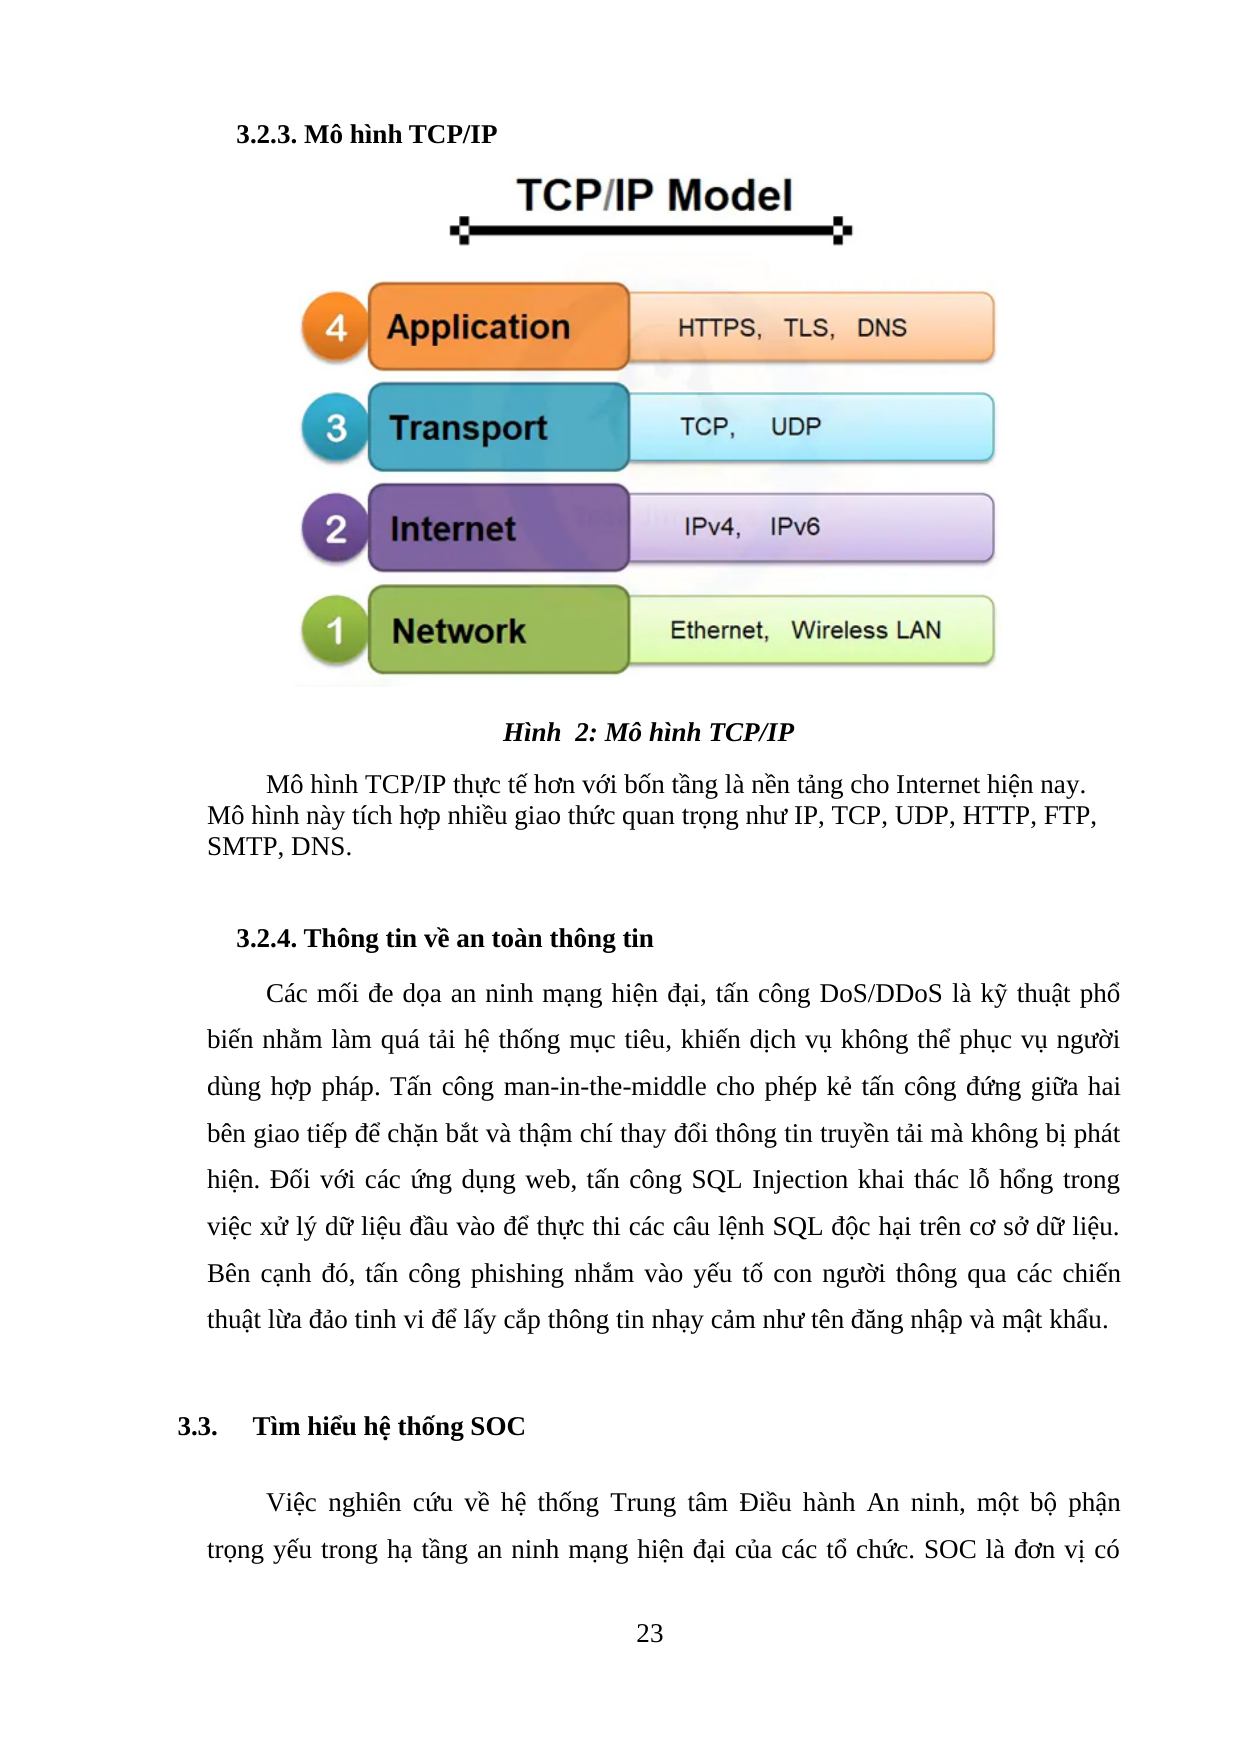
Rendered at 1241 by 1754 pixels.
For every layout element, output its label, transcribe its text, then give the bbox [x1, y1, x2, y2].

picture [294, 173, 1005, 687]
subtitle 3.2.4. Thông tin về an toàn thông tin [236, 922, 1122, 953]
text Mô hình TCP/IP thực tế hơn với bốn tầng là nền tảng cho Internet hiện nay. Mô hình này tích hợp nhiều giao thức quan trọng như IP, TCP, UDP, HTTP, FTP, SMTP, DNS. [207, 768, 1122, 862]
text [207, 1486, 1122, 1564]
subtitle 3.3. Tìm hiểu hệ thống SOC [177, 1411, 1122, 1442]
subtitle 3.2.3. Mô hình TCP/IP [236, 118, 1122, 149]
text Các mối đe dọa an ninh mạng hiện đại, tấn công DoS/DDoS là kỹ thuật phổ biến nhằm làm quá tải hệ thống mục tiêu, khiến dịch vụ không thể phục vụ người dùng hợp pháp. Tấn công man-in-the-middle cho phép kẻ tấn công đứng giữa hai bên giao tiếp để chặn bắt và thậm chí thay đổi thông tin truyền tải mà không bị phát hiện. Đối với các ứng dụng web, tấn công SQL Injection khai thác lỗ hổng trong việc xử lý dữ liệu đầu vào để thực thi các câu lệnh SQL độc hại trên cơ sở dữ liệu. Bên cạnh đó, tấn công phishing nhắm vào yếu tố con người thông qua các chiến thuật lừa đảo tinh vi để lấy cắp thông tin nhạy cảm như tên đăng nhập và mật khẩu. [207, 977, 1122, 1335]
text Hình 2: Mô hình TCP/IP [177, 716, 1122, 747]
